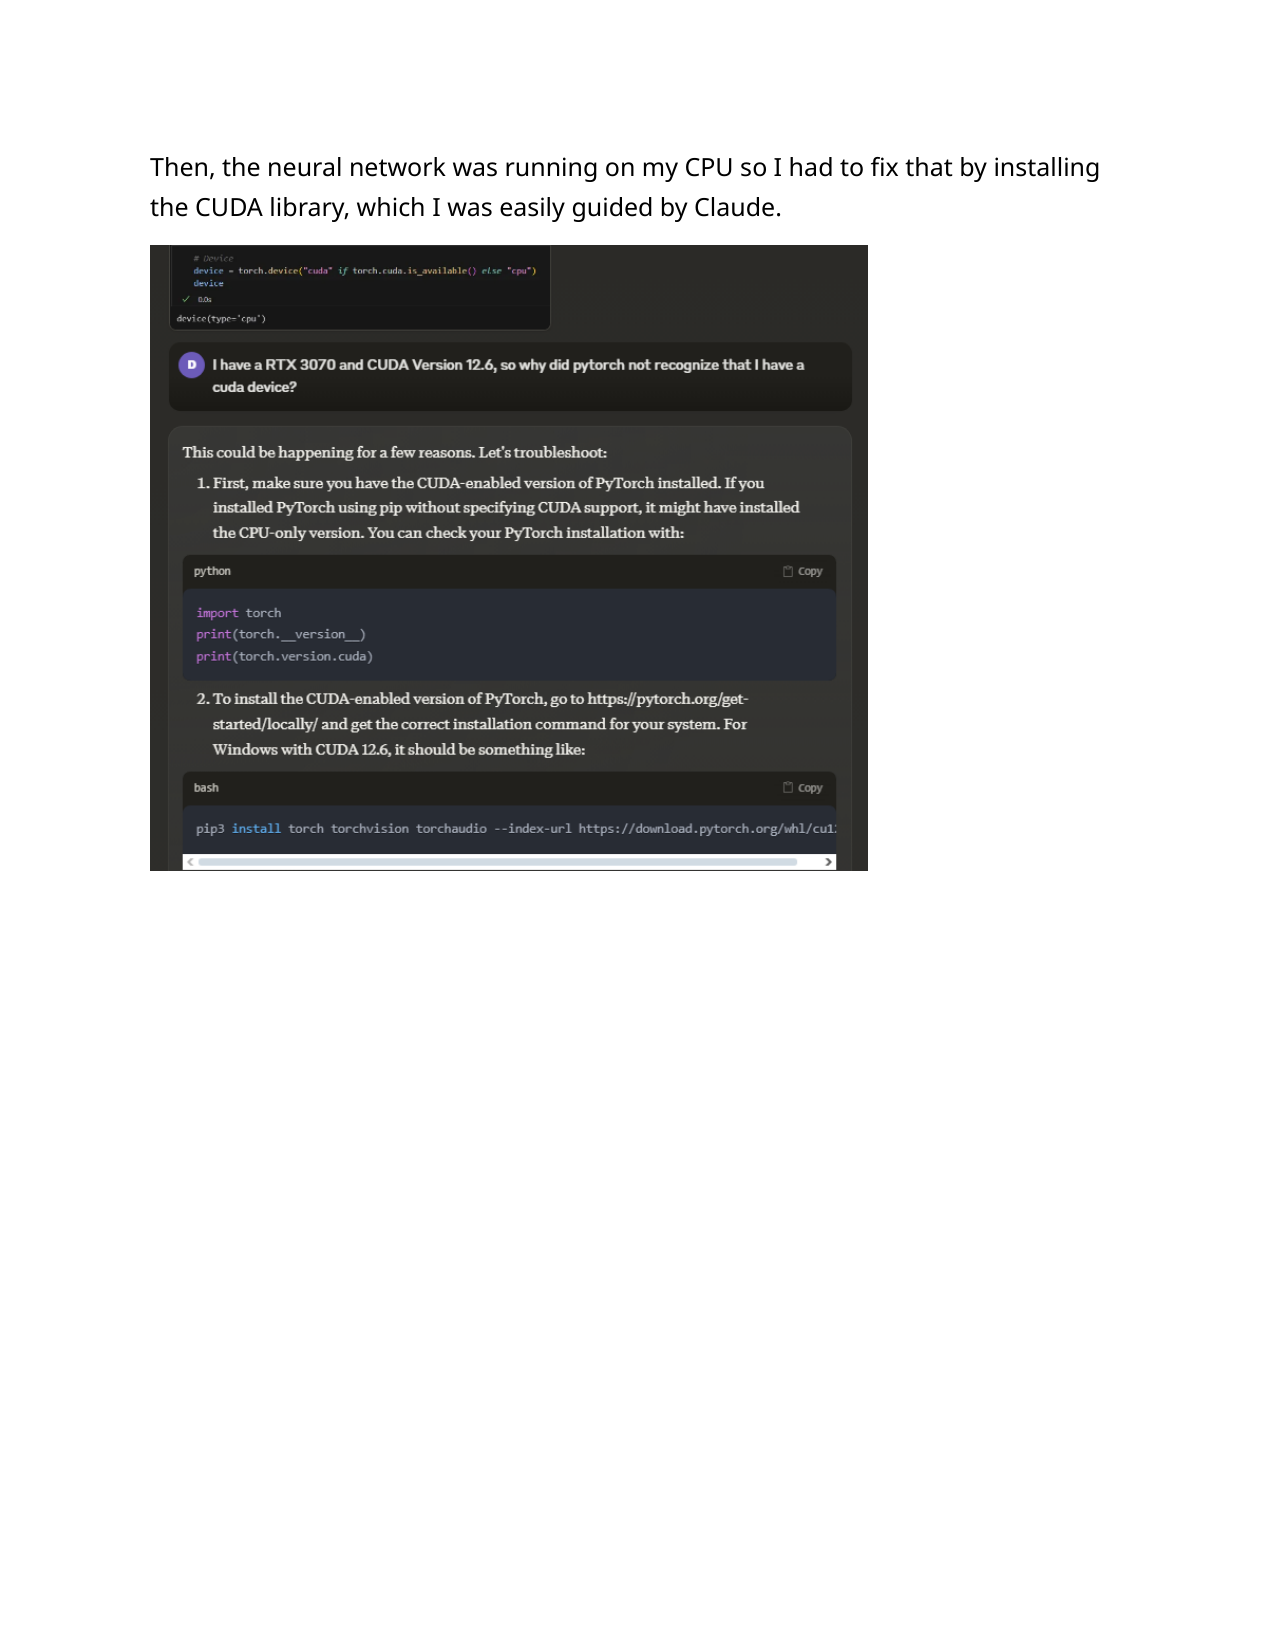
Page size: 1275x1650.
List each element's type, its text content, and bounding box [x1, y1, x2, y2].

text Then, the neural network was running on my CPU so I had to fix that by installing the CUDA library, which I was easily guided by Claude. [150, 150, 1125, 223]
picture [150, 245, 868, 871]
